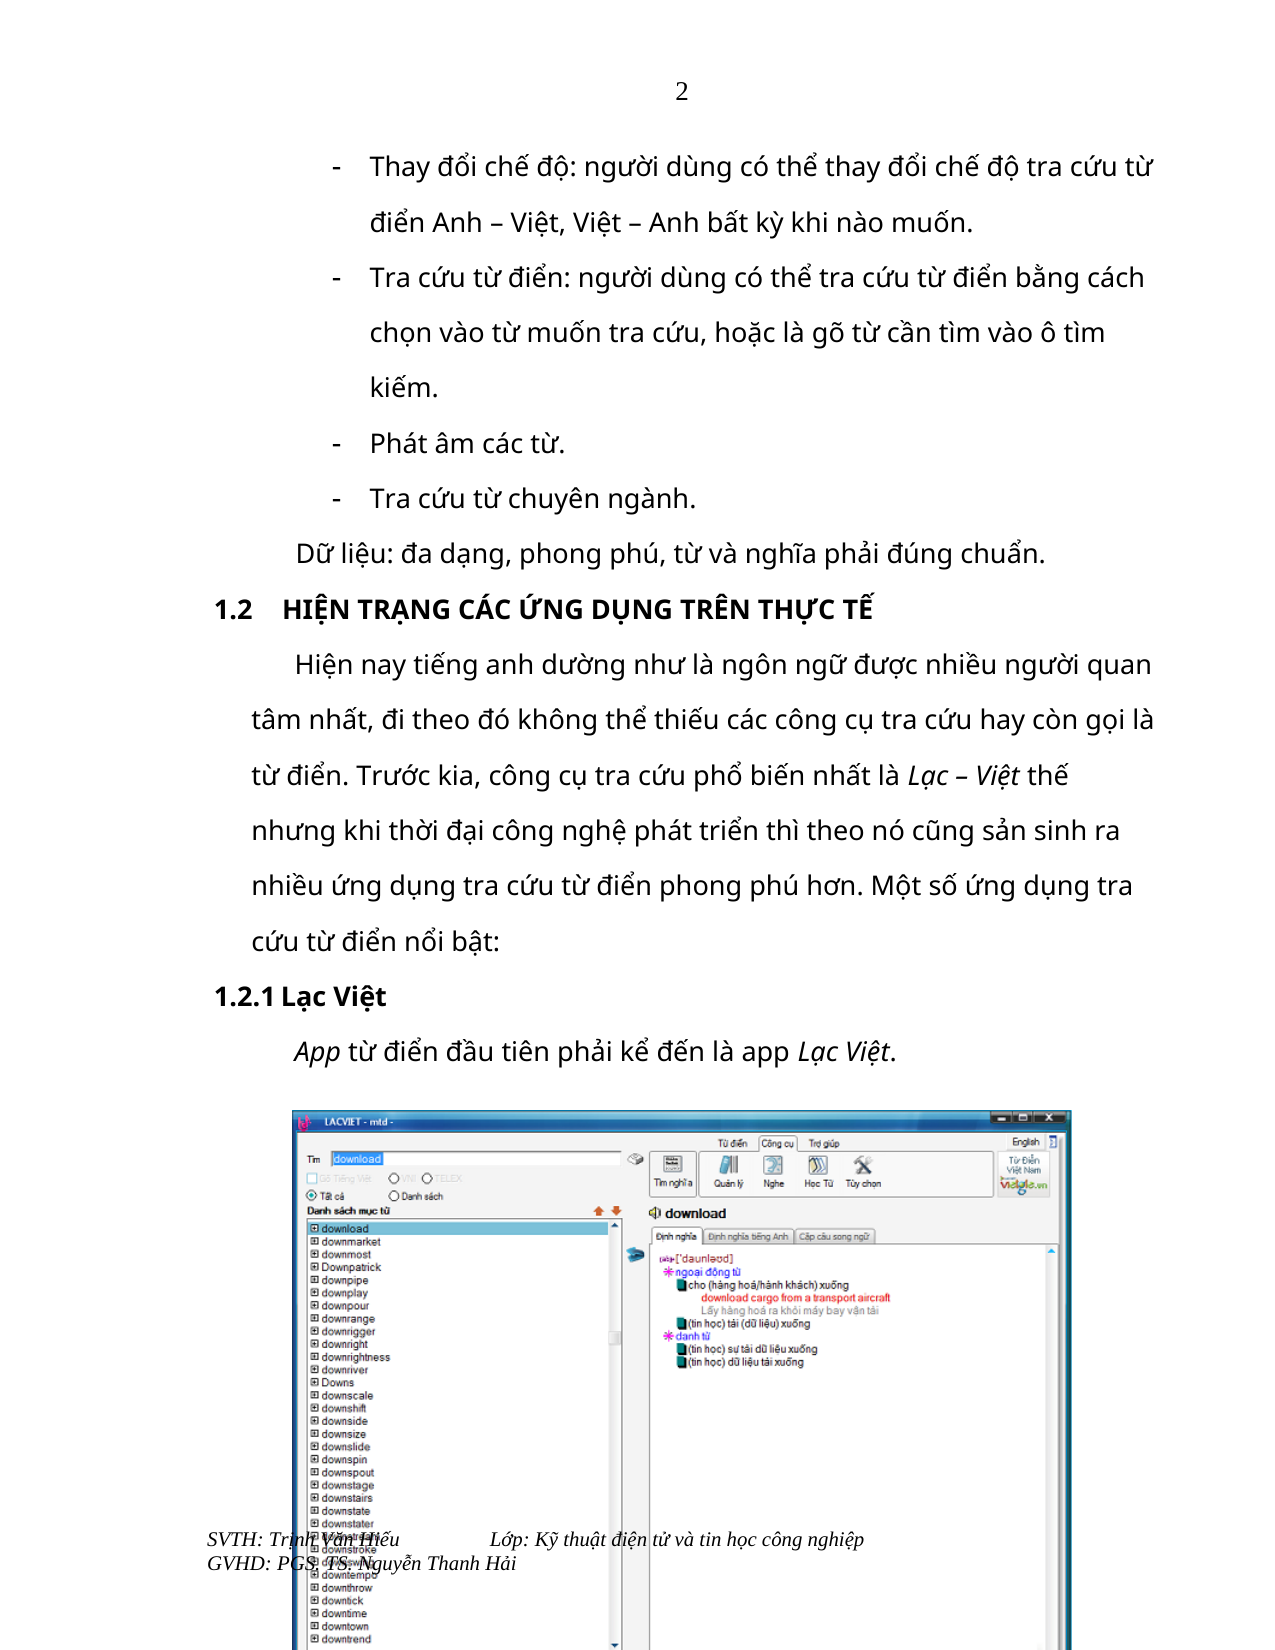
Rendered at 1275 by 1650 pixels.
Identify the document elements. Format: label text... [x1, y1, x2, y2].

list Thay đổi chế độ: người dùng có thể thay đổi chế độ tra cứu từ điển Anh – Việt, Việt – Anh bất kỳ khi nào muốn. [332, 148, 1157, 240]
text Dữ liệu: đa dạng, phong phú, từ và nghĩa phải đúng chuẩn. [251, 535, 1157, 572]
list Hiện nay tiếng anh dường như là ngôn ngữ được nhiều người quan tâm nhất, đi theo đó không thể thiếu các công cụ tra cứu hay còn gọi là từ điển. Trước kia, công cụ tra cứu phổ biến nhất là Lạc – Việt thế nhưng khi thời đại công nghệ phát triển thì theo nó cũng sản sinh ra nhiều ứng dụng tra cứu từ điển phong phú hơn. Một số ứng dụng tra cứu từ điển nổi bật: [251, 646, 1157, 959]
list App từ điển đầu tiên phải kể đến là app Lạc Việt. [251, 1033, 1157, 1069]
list Tra cứu từ điển: người dùng có thể tra cứu từ điển bằng cách chọn vào từ muốn tra cứu, hoặc là gõ từ cần tìm vào ô tìm kiếm. [332, 258, 1157, 406]
list Phát âm các từ. [332, 424, 1157, 461]
list HIỆN TRẠNG CÁC ỨNG DỤNG TRÊN THỰC TẾ [214, 590, 1157, 627]
picture [292, 1112, 1072, 1650]
list Tra cứu từ chuyên ngành. [332, 479, 1157, 516]
list Lạc Việt [214, 977, 1157, 1014]
